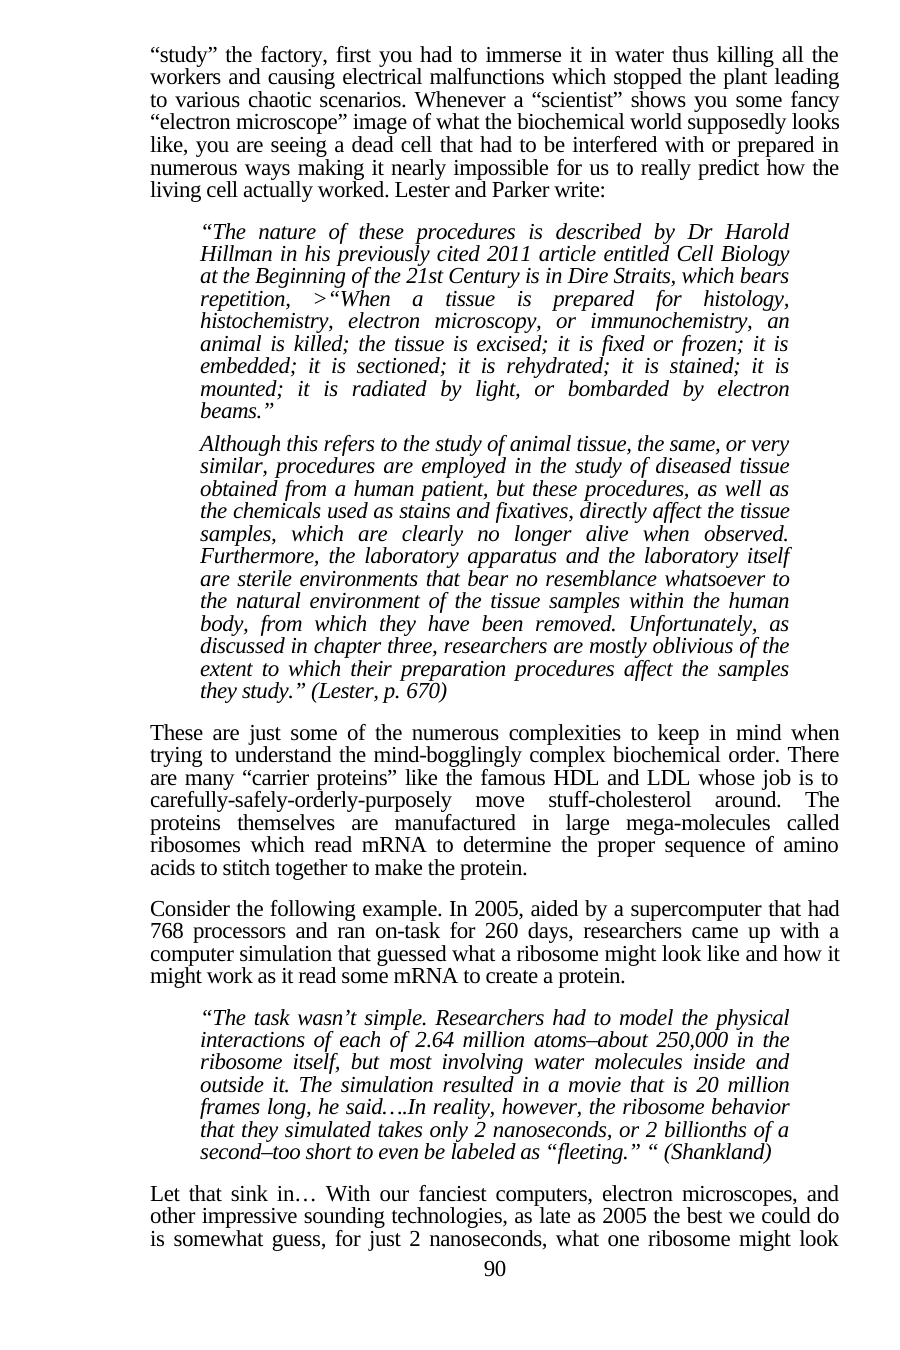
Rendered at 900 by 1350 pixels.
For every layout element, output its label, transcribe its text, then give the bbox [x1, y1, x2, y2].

text “The nature of these procedures is described by Dr Harold Hillman in his previously cited 2011 article entitled Cell Biology at the Beginning of the 21st Century is in Dire Straits, which bears repetition, >“When a tissue is prepared for histology, histochemistry, electron microscopy, or immunochemistry, an animal is killed; the tissue is excised; it is fixed or frozen; it is embedded; it is sectioned; it is rehydrated; it is stained; it is mounted; it is radiated by light, or bombarded by electron beams.” [200, 221, 790, 423]
text “The task wasn’t simple. Researchers had to model the physical interactions of each of 2.64 million atoms–about 250,000 in the ribosome itself, but most involving water molecules inside and outside it. The simulation resulted in a movie that is 20 million frames long, he said….In reality, however, the ribosome behavior that they simulated takes only 2 nanoseconds, or 2 billionths of a second–too short to even be labeled as “fleeting.” “ (Shankland) [200, 1007, 790, 1165]
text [150, 45, 840, 202]
text Consider the following example. In 2005, aided by a supercomputer that had 768 processors and ran on-task for 260 days, researchers came up with a computer simulation that guessed what a ribosome might look like and how it might work as it read some mRNA to create a protein. [150, 899, 840, 989]
text These are just some of the numerous complexities to keep in mind when trying to understand the mind-bogglingly complex biochemical order. There are many “carrier proteins” like the famous HDL and LDL whose job is to carefully-safely-orderly-purposely move stuff-cholesterol around. The proteins themselves are manufactured in large mega-molecules called ribosomes which read mRNA to determine the proper sequence of amino acids to stitch together to make the protein. [150, 723, 840, 880]
text Although this refers to the study of animal tissue, the same, or very similar, procedures are employed in the study of diseased tissue obtained from a human patient, but these procedures, as well as the chemicals used as stains and fixatives, directly affect the tissue samples, which are clearly no longer alive when observed. Furthermore, the laboratory apparatus and the laboratory itself are sterile environments that bear no resemblance whatsoever to the natural environment of the tissue samples within the human body, from which they have been removed. Unfortunately, as discussed in chapter three, researchers are mostly oblivious of the extent to which their preparation procedures affect the samples they study.” (Lester, p. 670) [200, 434, 790, 704]
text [150, 1183, 840, 1251]
